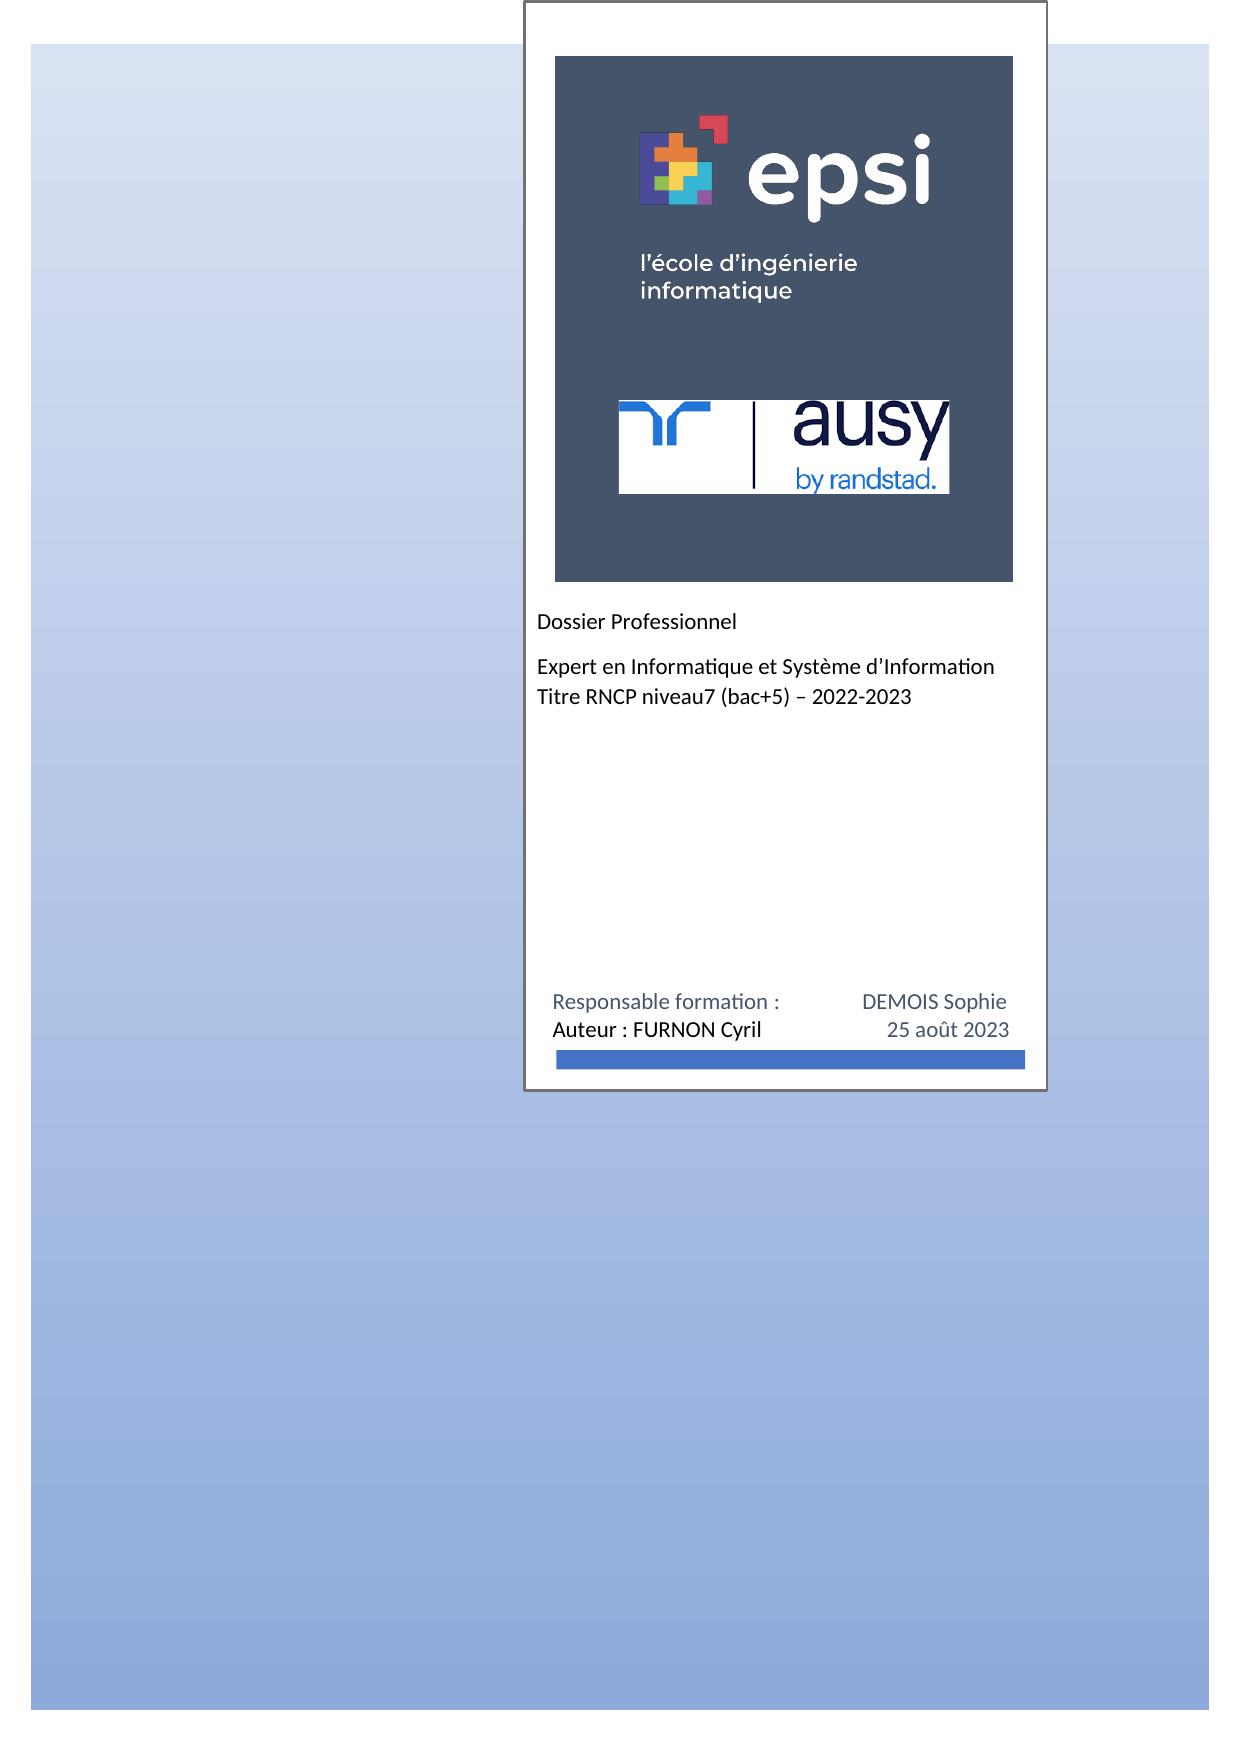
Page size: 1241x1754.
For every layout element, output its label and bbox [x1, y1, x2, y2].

picture [631, 110, 938, 319]
picture [618, 400, 950, 494]
